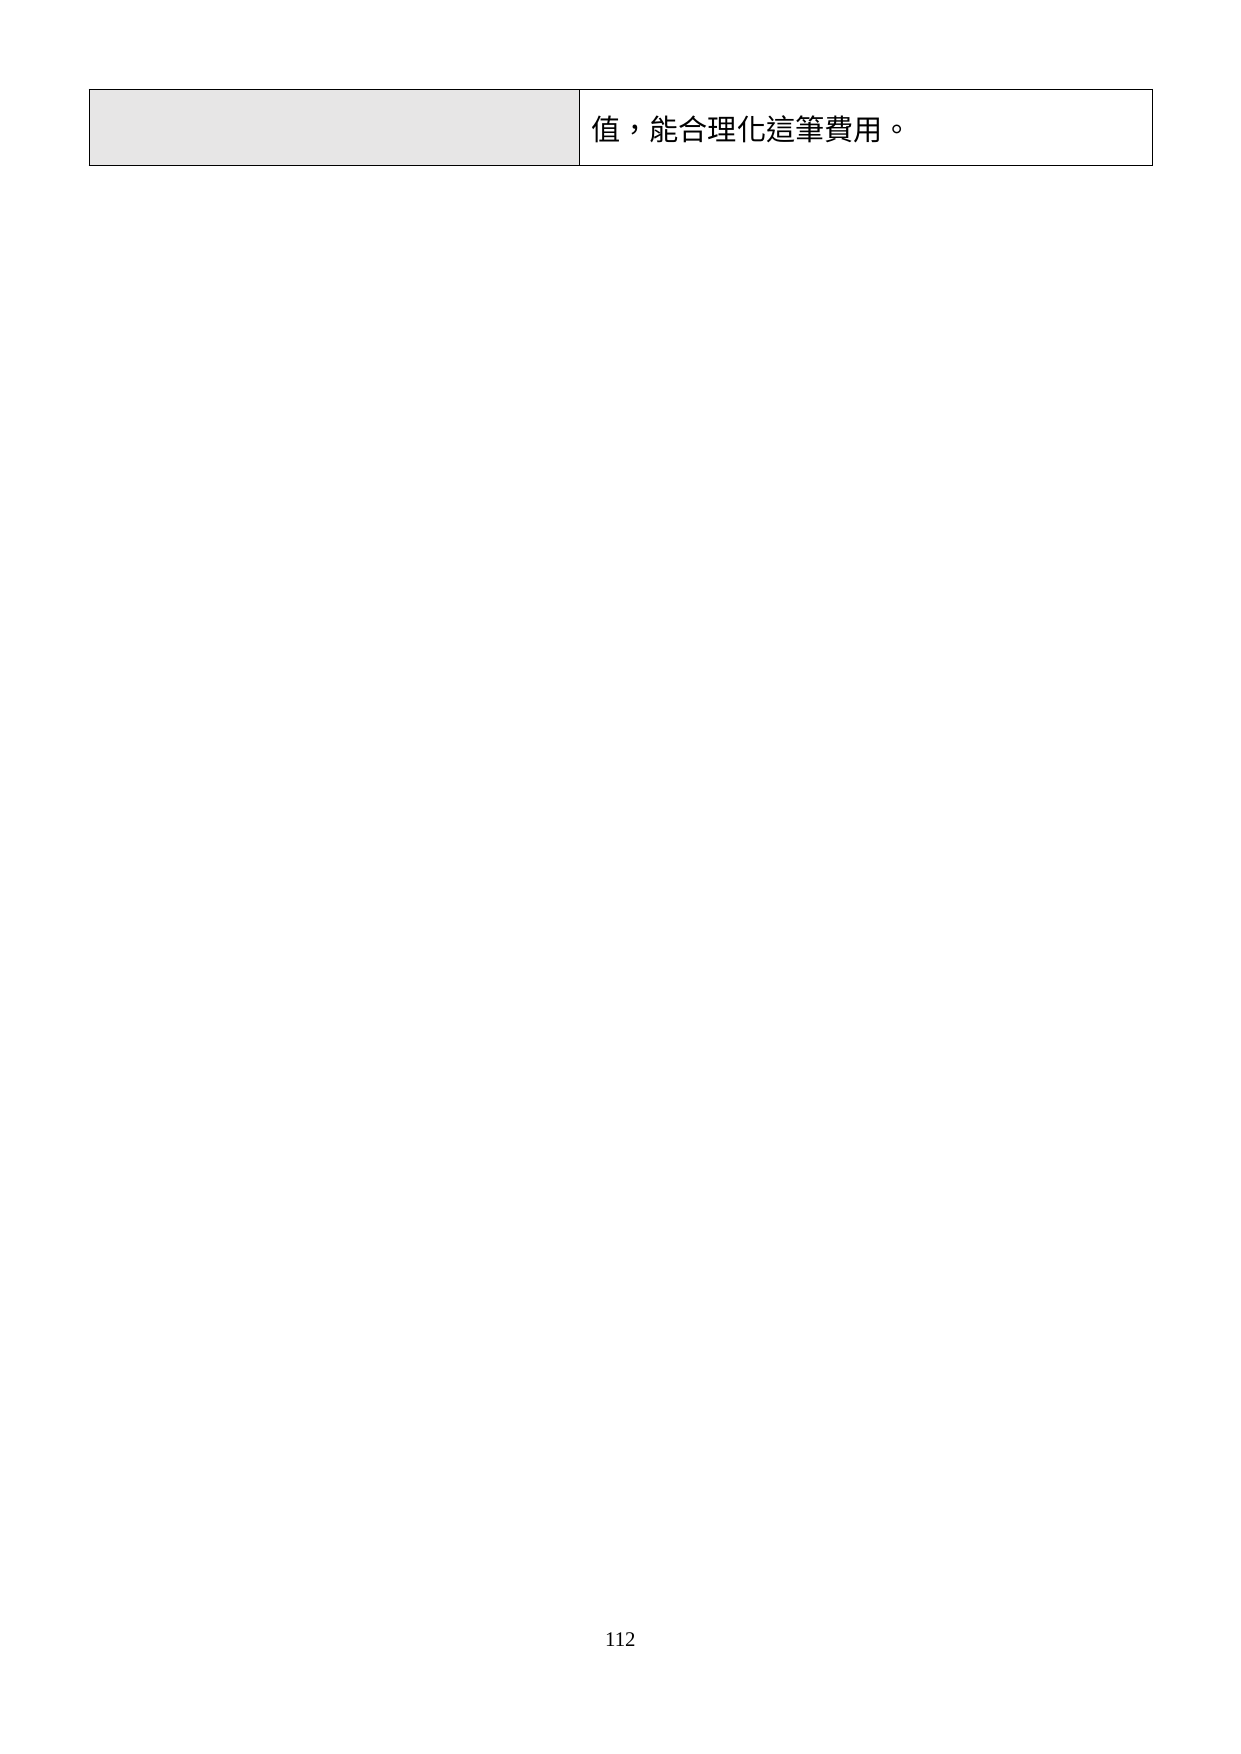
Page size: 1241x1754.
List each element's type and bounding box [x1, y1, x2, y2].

table_cell [90, 90, 579, 165]
table_cell [580, 90, 1152, 165]
